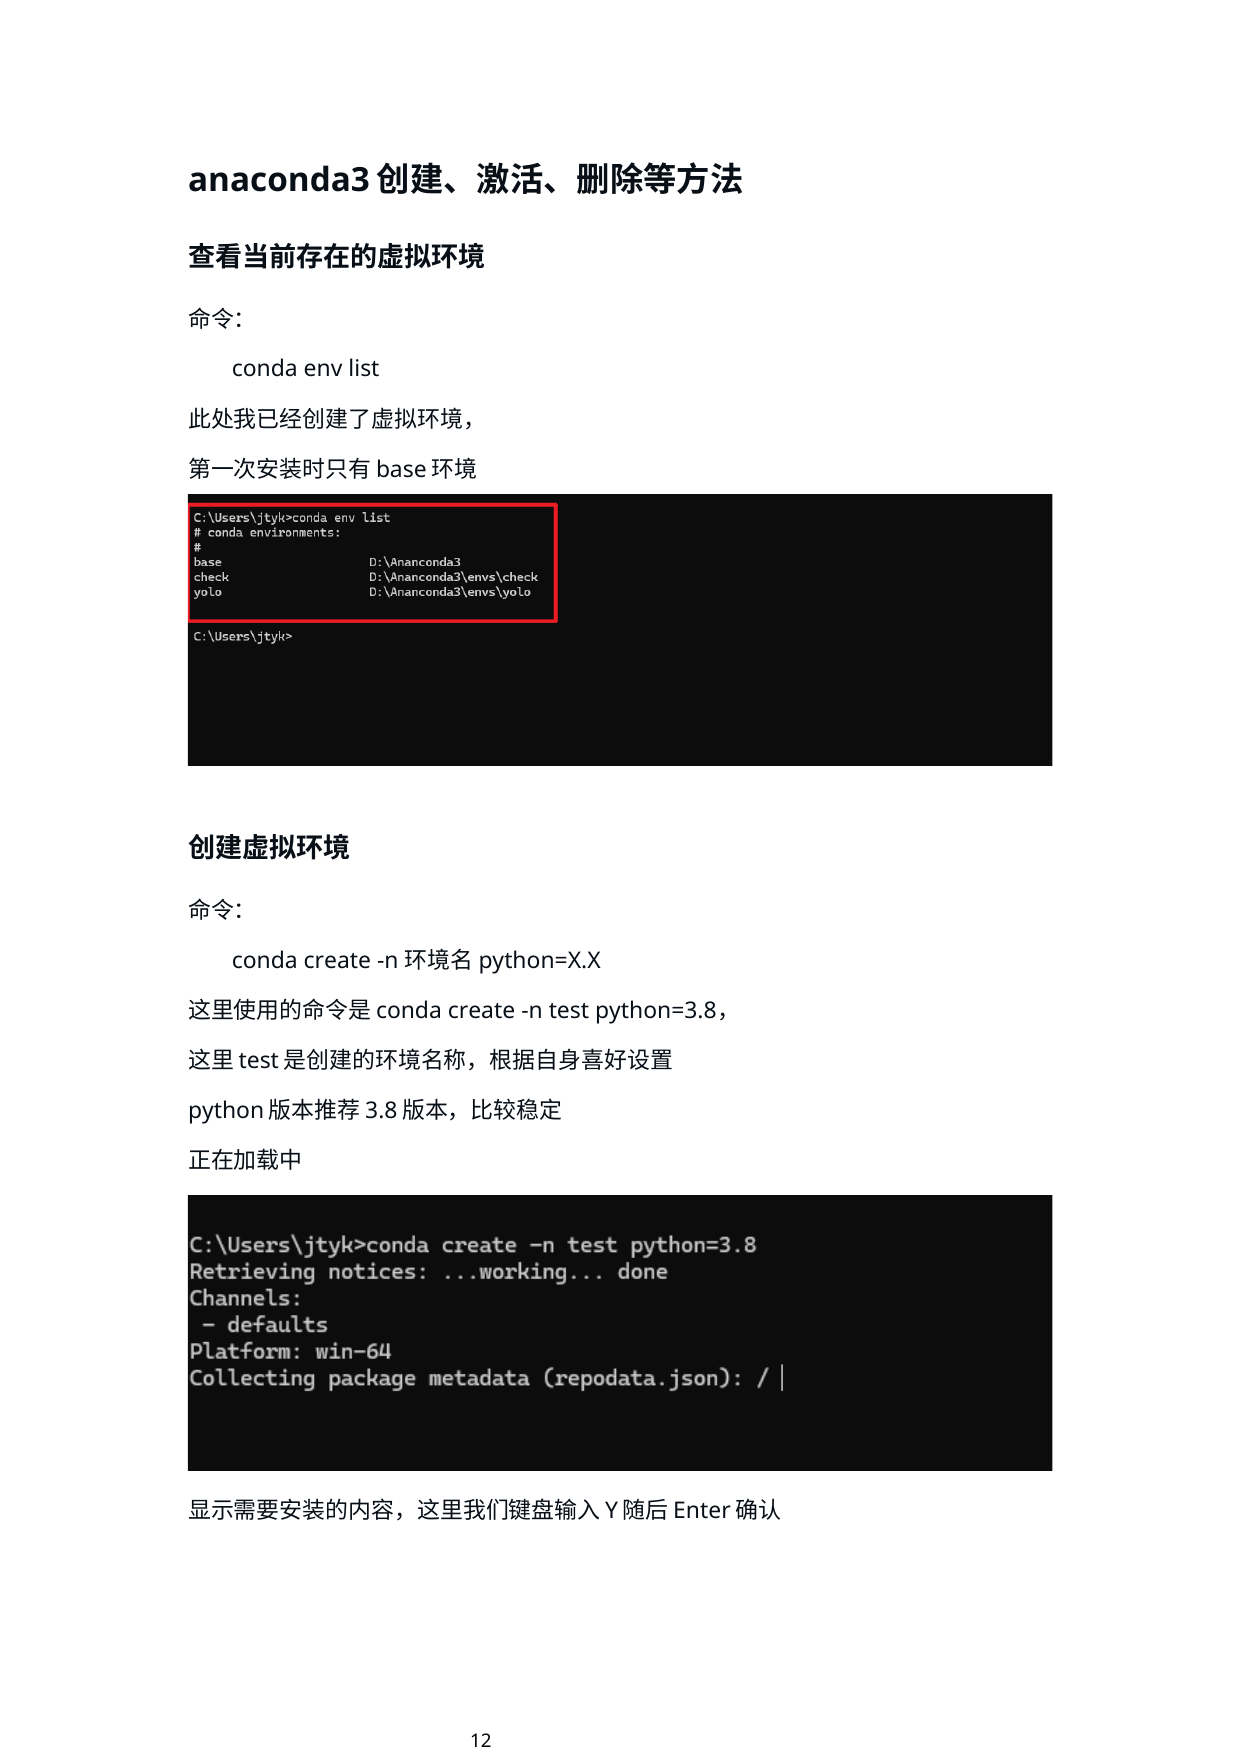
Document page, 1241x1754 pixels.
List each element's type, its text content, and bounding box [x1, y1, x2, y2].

text conda create -n 环境名 python=X.X [188, 933, 1052, 983]
text 命令： [188, 293, 1052, 343]
picture [187, 1195, 1053, 1471]
text 这里test是创建的环境名称，根据自身喜好设置 [188, 1033, 1052, 1083]
subtitle 创建虚拟环境 [188, 821, 1052, 871]
text 正在加载中 [188, 1133, 1052, 1183]
subtitle anaconda3创建、激活、删除等方法 [188, 152, 1052, 202]
text 此处我已经创建了虚拟环境， [188, 393, 1052, 443]
subtitle 查看当前存在的虚拟环境 [188, 230, 1052, 280]
text 这里使用的命令是conda create -n test python=3.8， [188, 983, 1052, 1033]
text conda env list [188, 343, 1052, 393]
text 命令： [188, 883, 1052, 933]
picture [187, 494, 1053, 766]
text 显示需要安装的内容，这里我们键盘输入Y随后Enter确认 [188, 1483, 1052, 1533]
text 第一次安装时只有base环境 [188, 443, 1052, 493]
text python版本推荐3.8版本，比较稳定 [188, 1083, 1052, 1133]
